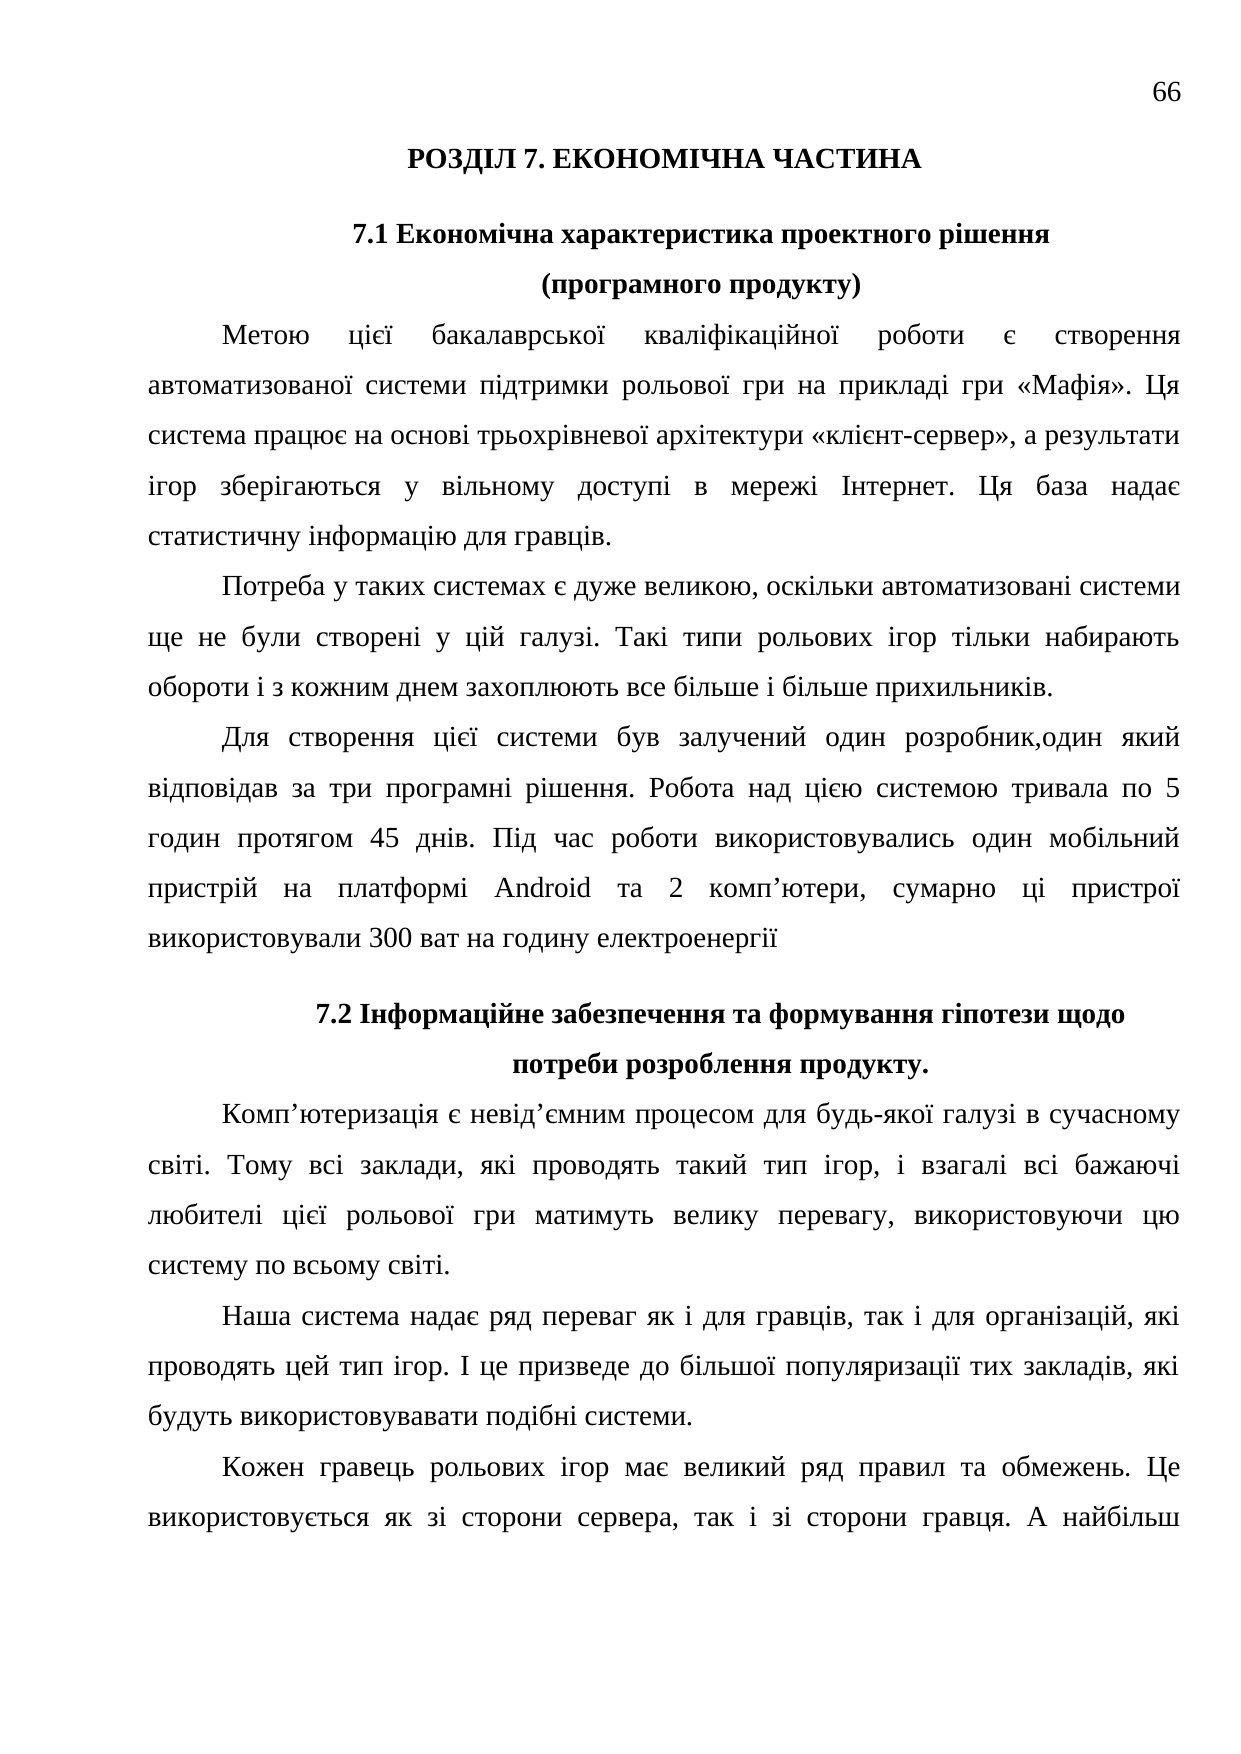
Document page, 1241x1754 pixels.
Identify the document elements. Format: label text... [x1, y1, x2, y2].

text РОЗДІЛ 7. ЕКОНОМІЧНА ЧАСТИНА [148, 141, 1181, 174]
text Потреба у таких системах є дуже великою, оскільки автоматизовані системи ще не були створені у цій галузі. Такі типи рольових ігор тільки набирають обороти і з кожним днем захоплюють все більше і більше прихильників. [148, 568, 1181, 703]
text Комп’ютеризація є невід’ємним процесом для будь-якої галузі в сучасному світі. Тому всі заклади, які проводять такий тип ігор, і взагалі всі бажаючі любителі цієї рольової гри матимуть велику перевагу, використовуючи цю систему по всьому світі. [148, 1097, 1181, 1281]
text 7.2 Інформаційне забезпечення та формування гіпотези щодо потреби розроблення продукту. [260, 996, 1181, 1080]
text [148, 1449, 1181, 1533]
list (програмного продукту) [148, 267, 1181, 300]
text Наша система надає ряд переваг як і для гравців, так і для організацій, які проводять цей тип ігор. І це призведе до більшої популяризації тих закладів, які будуть використовувавати подібні системи. [148, 1298, 1181, 1432]
text Для створення цієї системи був залучений один розробник,один який відповідав за три програмні рішення. Робота над цією системою тривала по 5 годин протягом 45 днів. Під час роботи використовувались один мобільний пристрій на платформі Android та 2 комп’ютери, сумарно ці пристрої використовували 300 ват на годину електроенергії [148, 719, 1181, 954]
text Метою цієї бакалаврської кваліфікаційної роботи є створення автоматизованої системи підтримки рольової гри на прикладі гри «Мафія». Ця система працює на основі трьохрівневої архітектури «клієнт-сервер», а результати ігор зберігаються у вільному доступі в мережі Інтернет. Ця база надає статистичну інформацію для гравців. [148, 317, 1181, 552]
list 7.1 Економічна характеристика проектного рішення [148, 216, 1181, 250]
